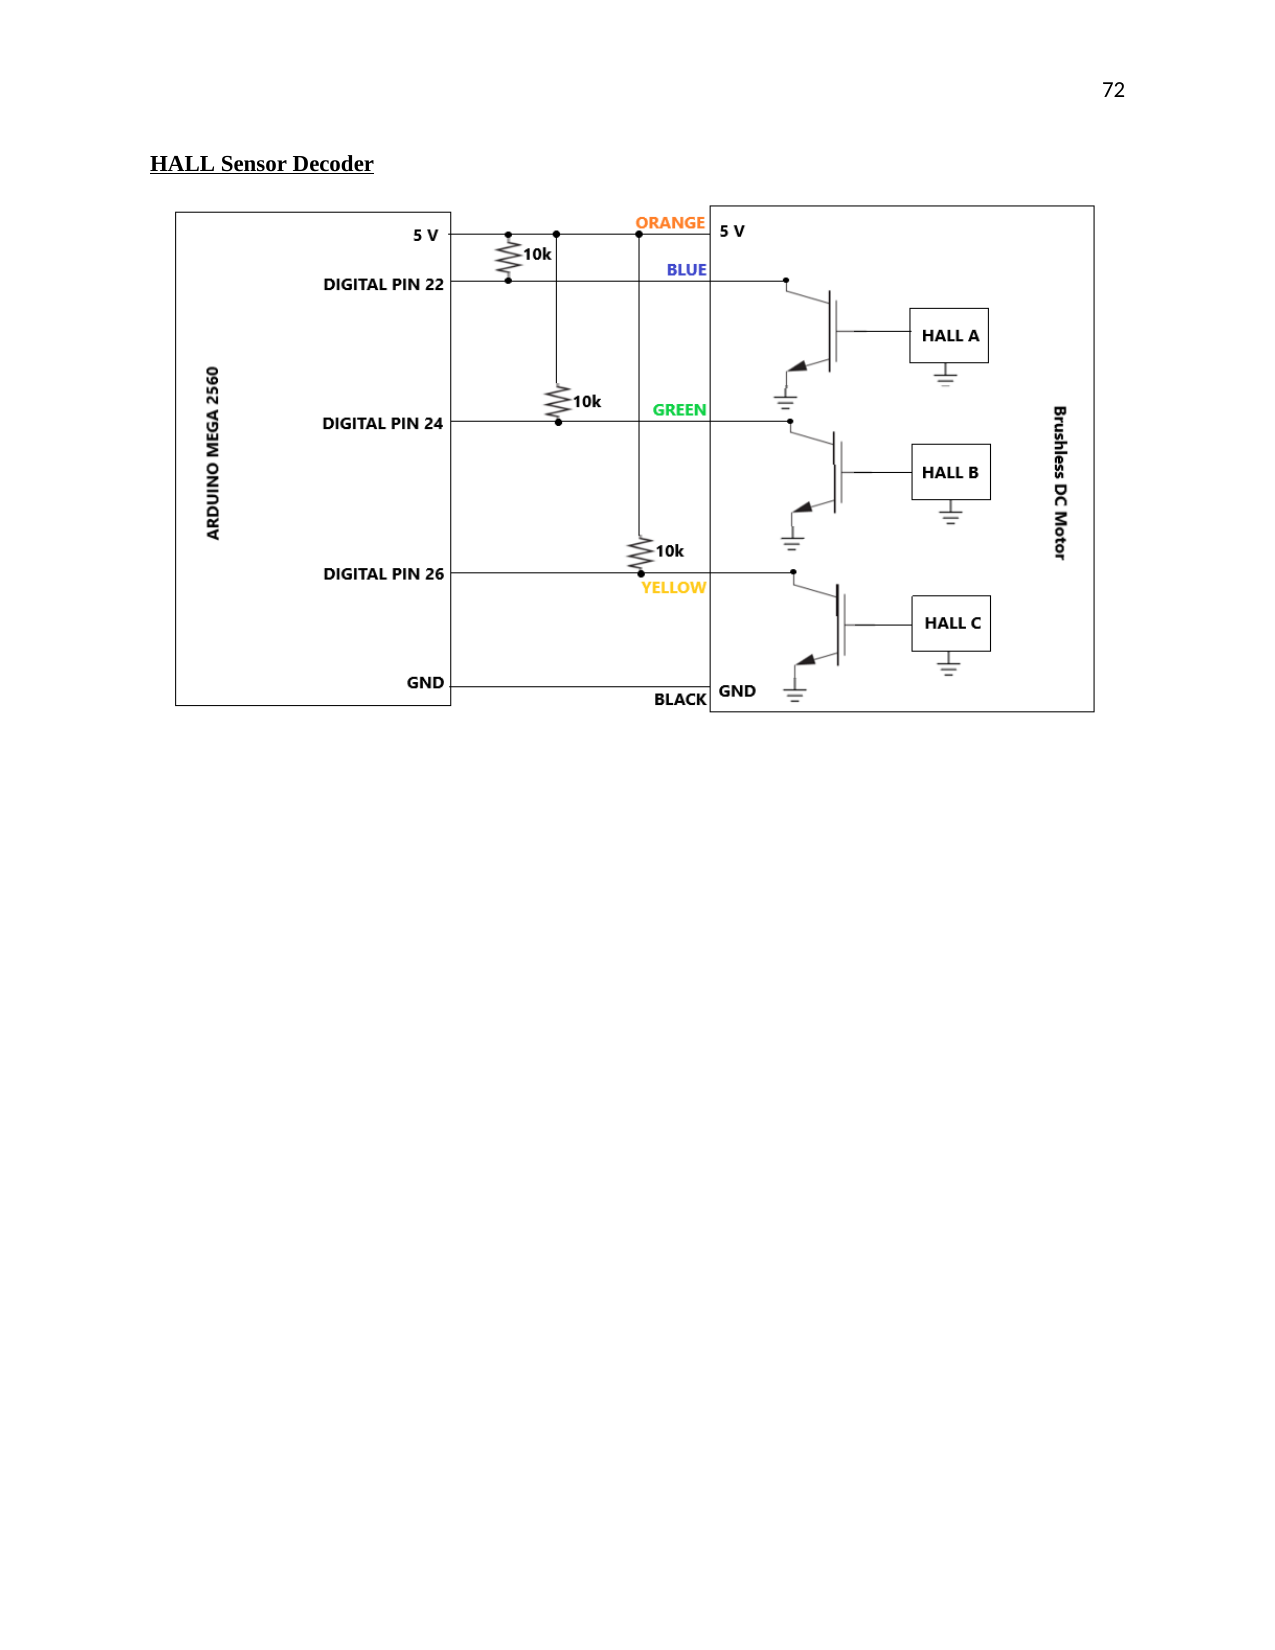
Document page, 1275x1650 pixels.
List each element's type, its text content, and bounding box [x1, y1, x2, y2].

text HALL Sensor Decoder [150, 150, 1125, 176]
picture [150, 195, 1125, 727]
